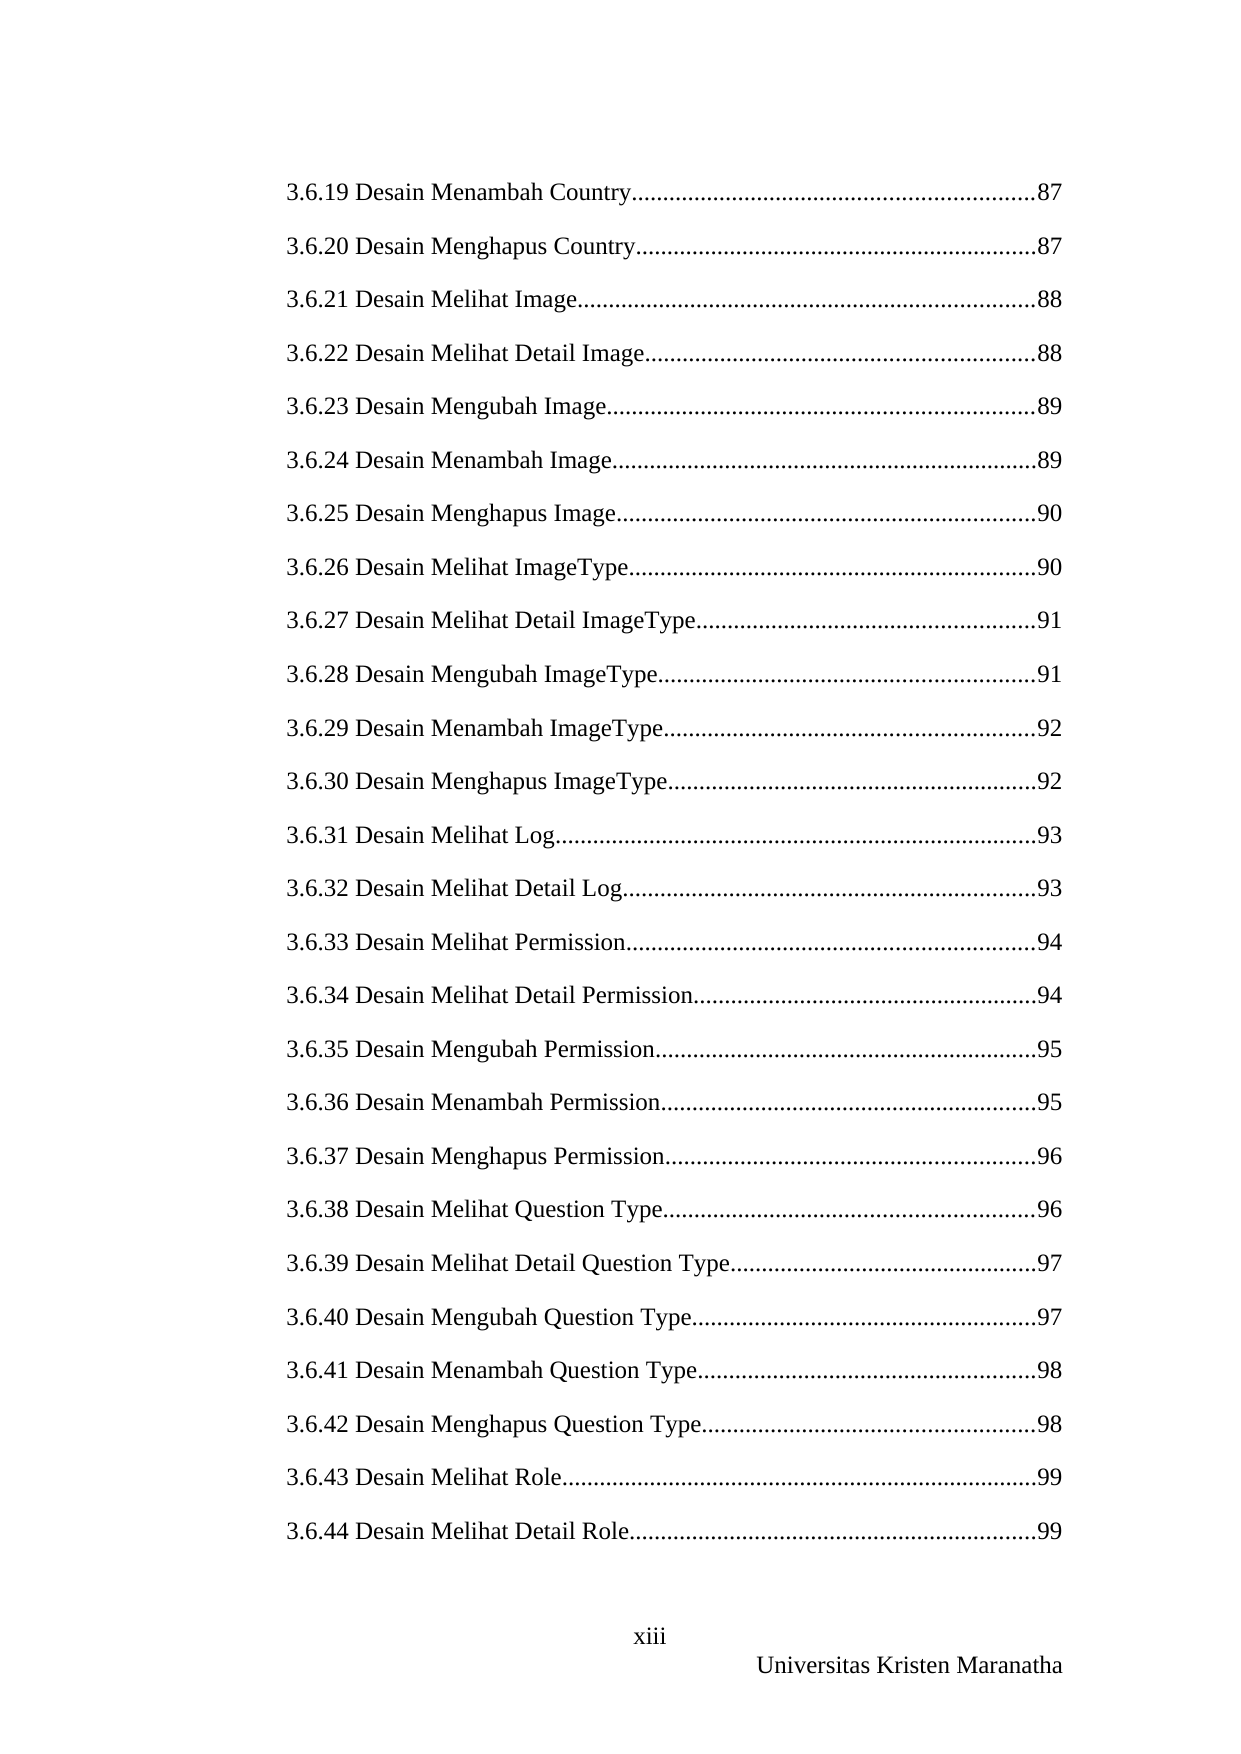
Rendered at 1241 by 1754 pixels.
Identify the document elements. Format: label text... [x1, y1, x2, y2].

text 3.6.25 Desain Menghapus Image 90 [286, 498, 1063, 527]
text 3.6.30 Desain Menghapus ImageType 92 [286, 766, 1063, 795]
text 3.6.42 Desain Menghapus Question Type 98 [286, 1409, 1063, 1437]
text 3.6.31 Desain Melihat Log 93 [286, 820, 1063, 848]
text 3.6.43 Desain Melihat Role 99 [286, 1462, 1063, 1491]
text 3.6.33 Desain Melihat Permission 94 [286, 927, 1063, 956]
text 3.6.22 Desain Melihat Detail Image 88 [286, 338, 1063, 367]
text 3.6.41 Desain Menambah Question Type 98 [286, 1355, 1063, 1384]
text 3.6.19 Desain Menambah Country 87 [286, 177, 1063, 206]
text 3.6.20 Desain Menghapus Country 87 [286, 231, 1063, 259]
text 3.6.24 Desain Menambah Image 89 [286, 445, 1063, 474]
text 3.6.23 Desain Mengubah Image 89 [286, 391, 1063, 420]
text 3.6.26 Desain Melihat ImageType 90 [286, 552, 1063, 581]
text 3.6.37 Desain Menghapus Permission 96 [286, 1141, 1063, 1170]
text 3.6.29 Desain Menambah ImageType 92 [286, 713, 1063, 741]
text 3.6.21 Desain Melihat Image 88 [286, 284, 1063, 313]
text 3.6.38 Desain Melihat Question Type 96 [286, 1194, 1063, 1223]
text 3.6.27 Desain Melihat Detail ImageType 91 [286, 606, 1063, 634]
text 3.6.32 Desain Melihat Detail Log 93 [286, 873, 1063, 902]
text 3.6.39 Desain Melihat Detail Question Type 97 [286, 1248, 1063, 1277]
text 3.6.40 Desain Mengubah Question Type 97 [286, 1302, 1063, 1330]
text 3.6.35 Desain Mengubah Permission 95 [286, 1034, 1063, 1063]
text 3.6.36 Desain Menambah Permission 95 [286, 1087, 1063, 1116]
text 3.6.28 Desain Mengubah ImageType 91 [286, 659, 1063, 688]
text 3.6.34 Desain Melihat Detail Permission 94 [286, 980, 1063, 1009]
text 3.6.44 Desain Melihat Detail Role 99 [286, 1516, 1063, 1544]
